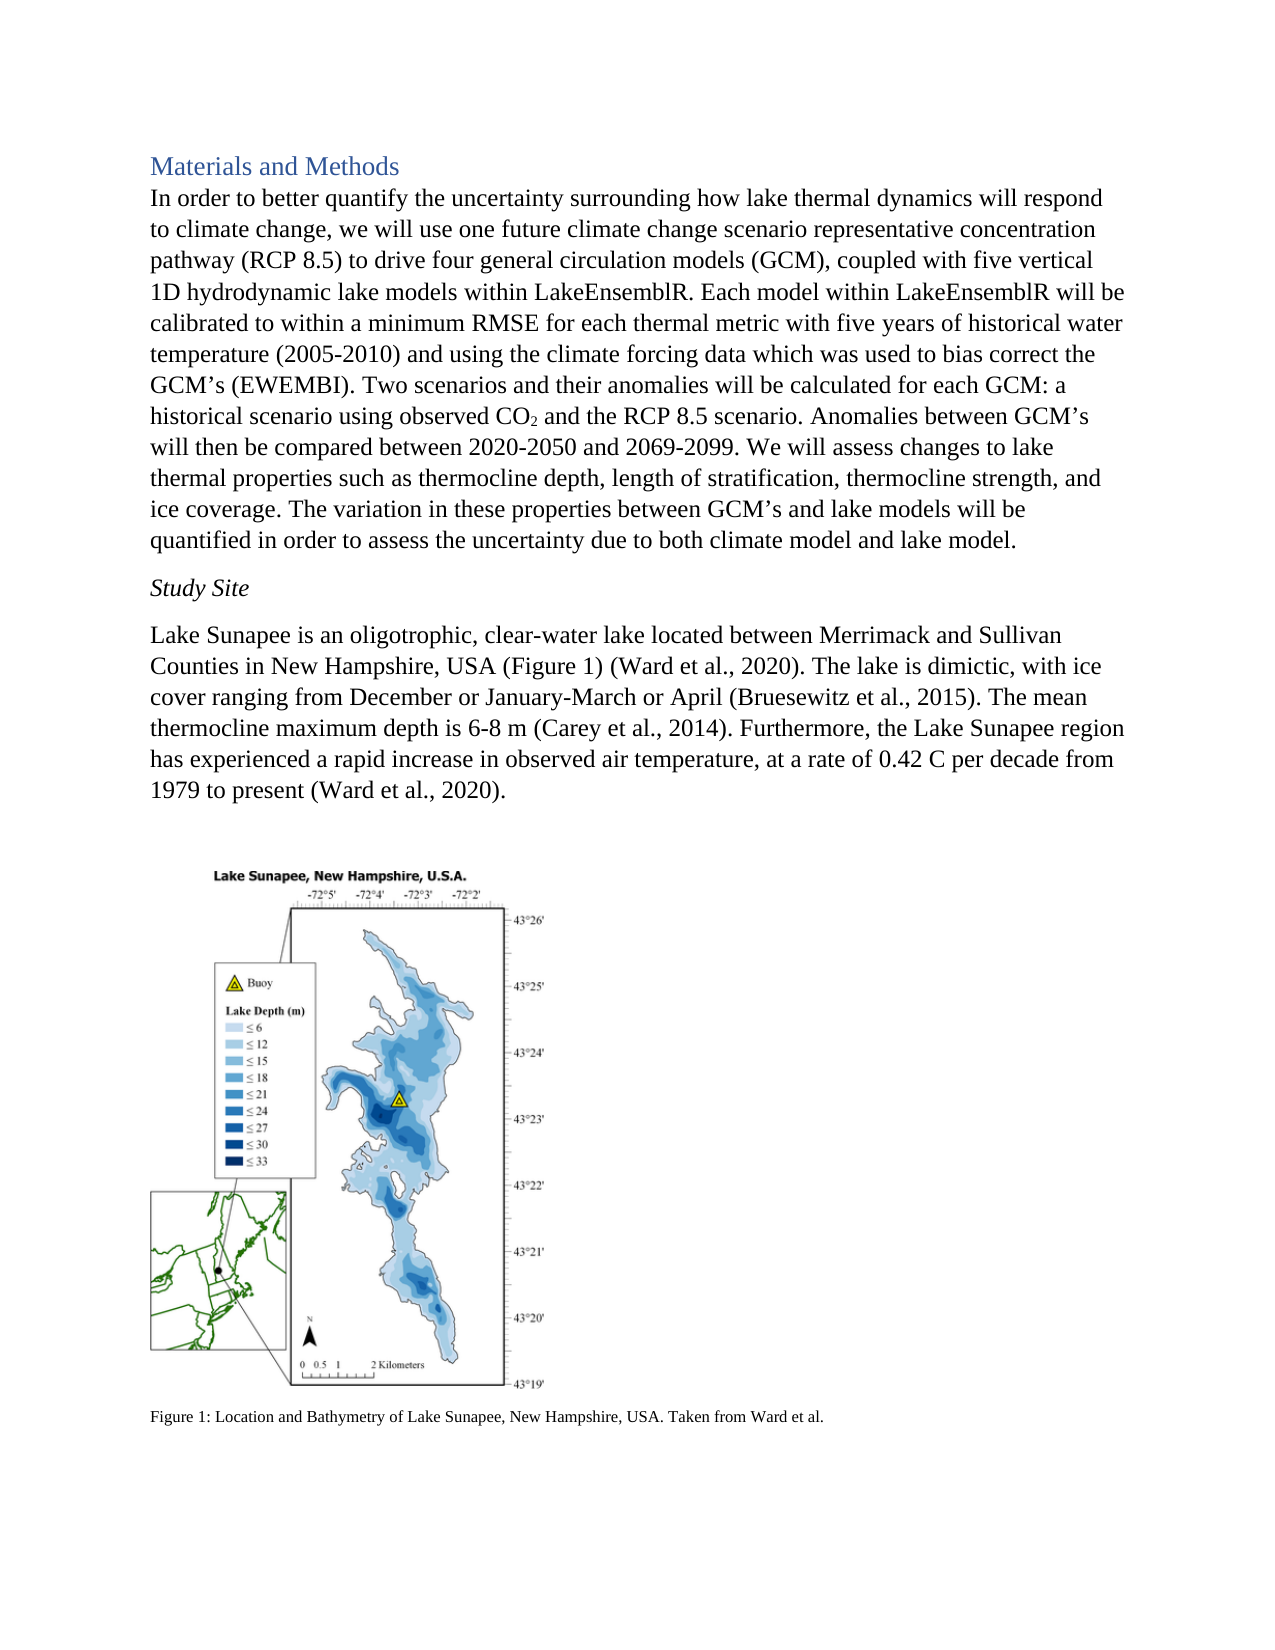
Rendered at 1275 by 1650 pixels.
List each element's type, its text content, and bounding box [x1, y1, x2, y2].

subtitle Materials and Methods [150, 150, 1125, 181]
text Lake Sunapee is an oligotrophic, clear-water lake located between Merrimack and Sullivan Counties in New Hampshire, USA (Figure 1) (Ward et al., 2020). The lake is dimictic, with ice cover ranging from December or January-March or April (Bruesewitz et al., 2015). The mean thermocline maximum depth is 6-8 m (Carey et al., 2014). Furthermore, the Lake Sunapee region has experienced a rapid increase in observed air temperature, at a rate of 0.42 C per decade from 1979 to present (Ward et al., 2020). [150, 620, 1125, 804]
text In order to better quantify the uncertainty surrounding how lake thermal dynamics will respond to climate change, we will use one future climate change scenario representative concentration pathway (RCP 8.5) to drive four general circulation models (GCM), coupled with five vertical 1D hydrodynamic lake models within LakeEnsemblR. Each model within LakeEnsemblR will be calibrated to within a minimum RMSE for each thermal metric with five years of historical water temperature (2005-2010) and using the climate forcing data which was used to bias correct the GCM’s (EWEMBI). Two scenarios and their anomalies will be calculated for each GCM: a historical scenario using observed CO2 and the RCP 8.5 scenario. Anomalies between GCM’s will then be compared between 2020-2050 and 2069-2099. We will assess changes to lake thermal properties such as thermocline depth, length of stratification, thermocline strength, and ice coverage. The variation in these properties between GCM’s and lake models will be quantified in order to assess the uncertainty due to both climate model and lake model. [150, 183, 1125, 554]
text Study Site [150, 573, 1125, 601]
text Figure 1: Location and Bathymetry of Lake Sunapee, New Hampshire, USA. Taken from Ward et al. [150, 1407, 1125, 1426]
picture [150, 871, 544, 1389]
